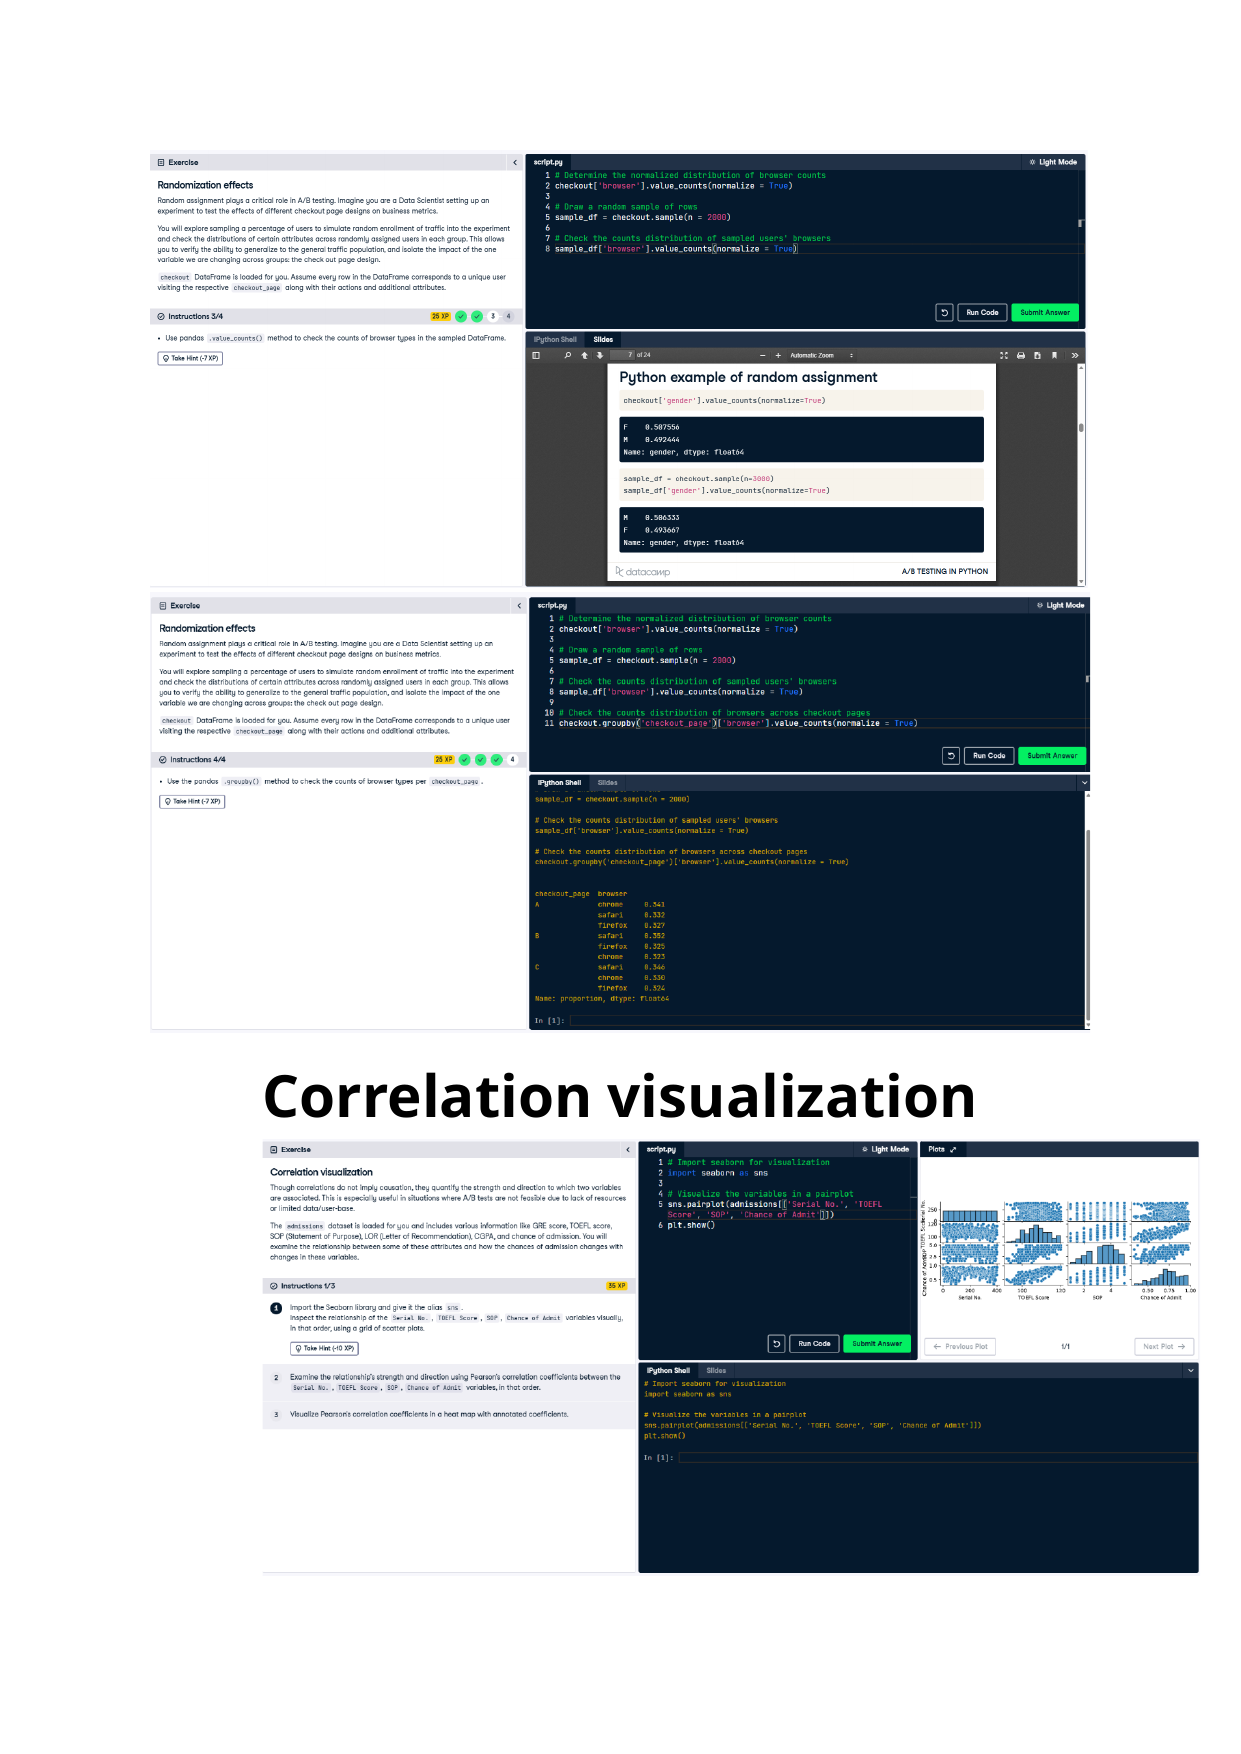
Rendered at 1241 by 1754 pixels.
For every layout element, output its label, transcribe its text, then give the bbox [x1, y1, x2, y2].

picture [150, 150, 1088, 588]
picture [150, 592, 1091, 1033]
picture [262, 1139, 1200, 1576]
list Correlation visualization [262, 1055, 1090, 1139]
